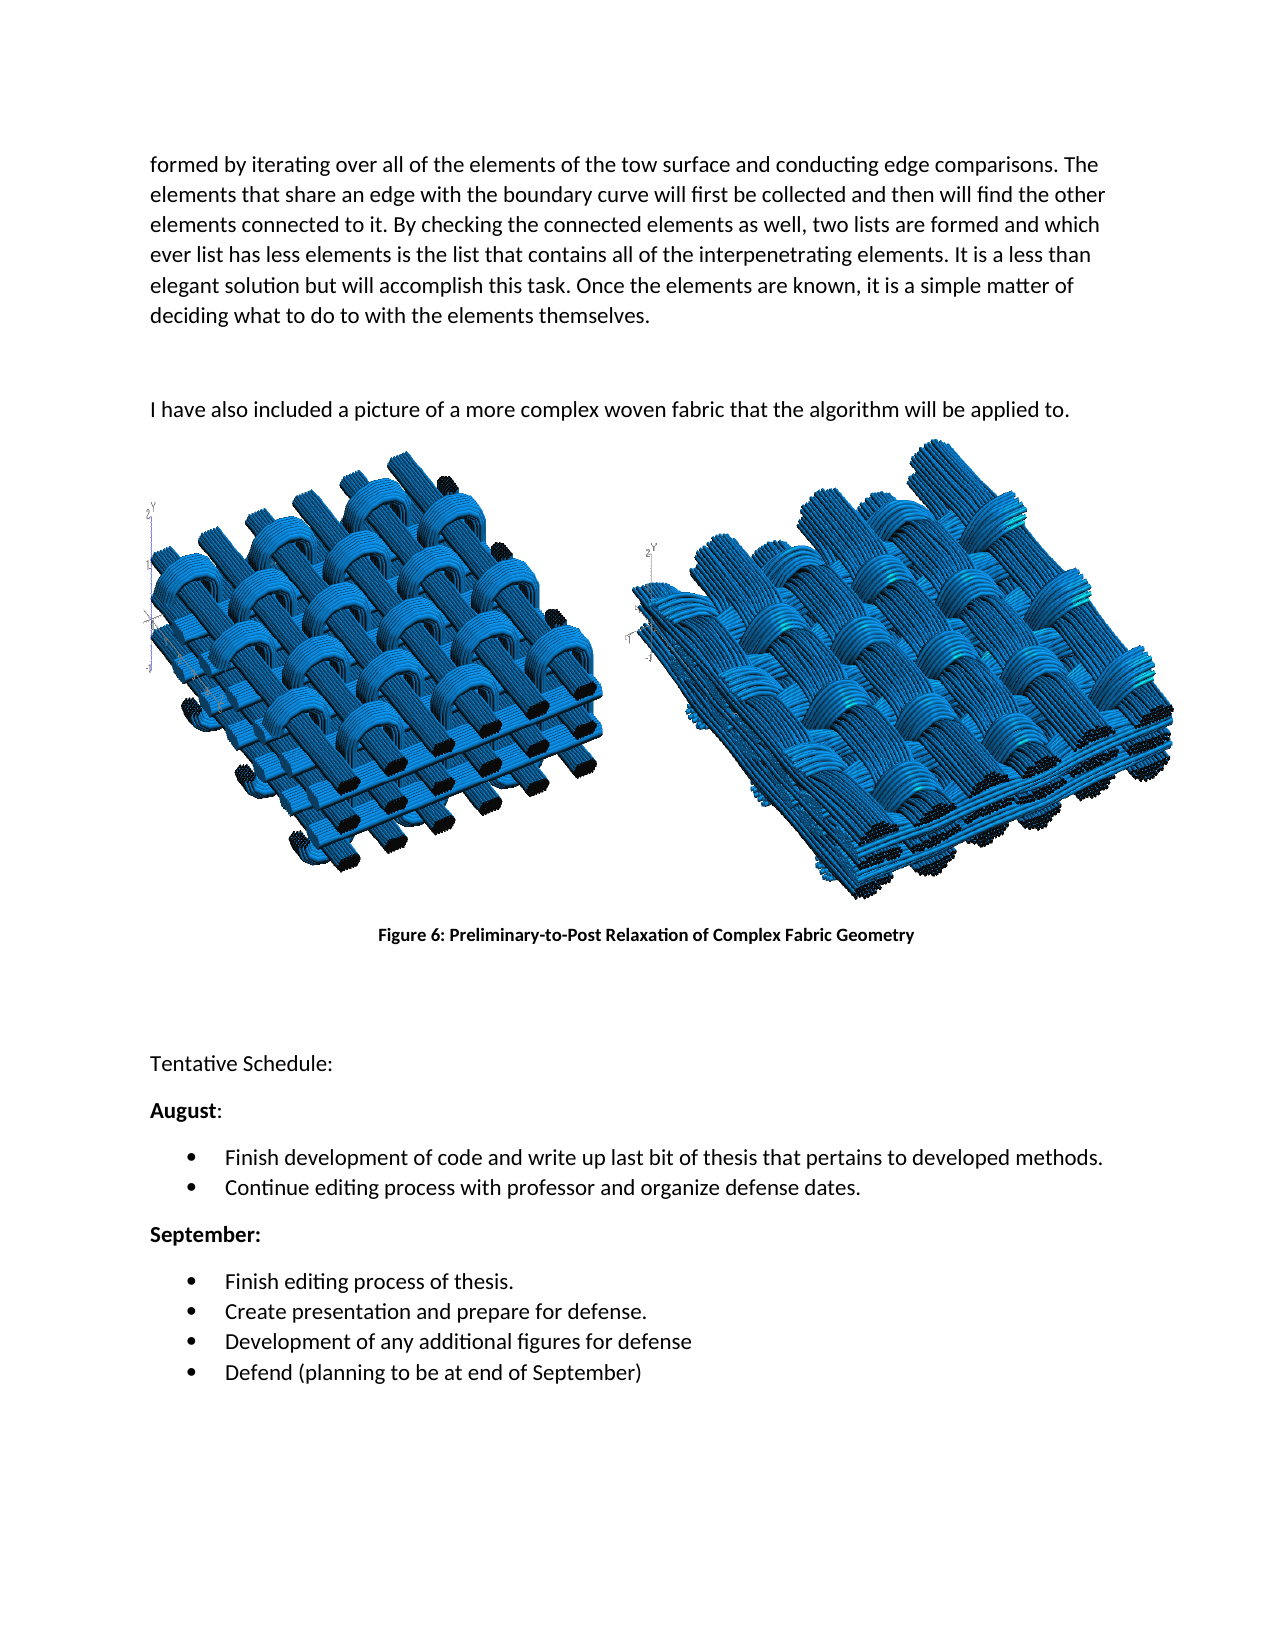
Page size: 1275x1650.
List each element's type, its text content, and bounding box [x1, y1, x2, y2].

picture [143, 434, 605, 900]
text I have also included a picture of a more complex woven fabric that the algorithm will be applied to. [150, 395, 1125, 423]
list Finish development of code and write up last bit of thesis that pertains to developed methods. [187, 1143, 1125, 1171]
list Defend (planning to be at end of September) [187, 1358, 1125, 1386]
picture [623, 428, 1187, 905]
list Continue editing process with professor and organize defense dates. [187, 1173, 1125, 1201]
list Finish editing process of thesis. [187, 1267, 1125, 1295]
text Tentative Schedule: [150, 1049, 1125, 1077]
list Create presentation and prepare for defense. [187, 1297, 1125, 1325]
list Development of any additional figures for defense [187, 1327, 1125, 1355]
text August: [150, 1096, 1125, 1124]
text September: [150, 1220, 1125, 1248]
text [150, 150, 1125, 329]
